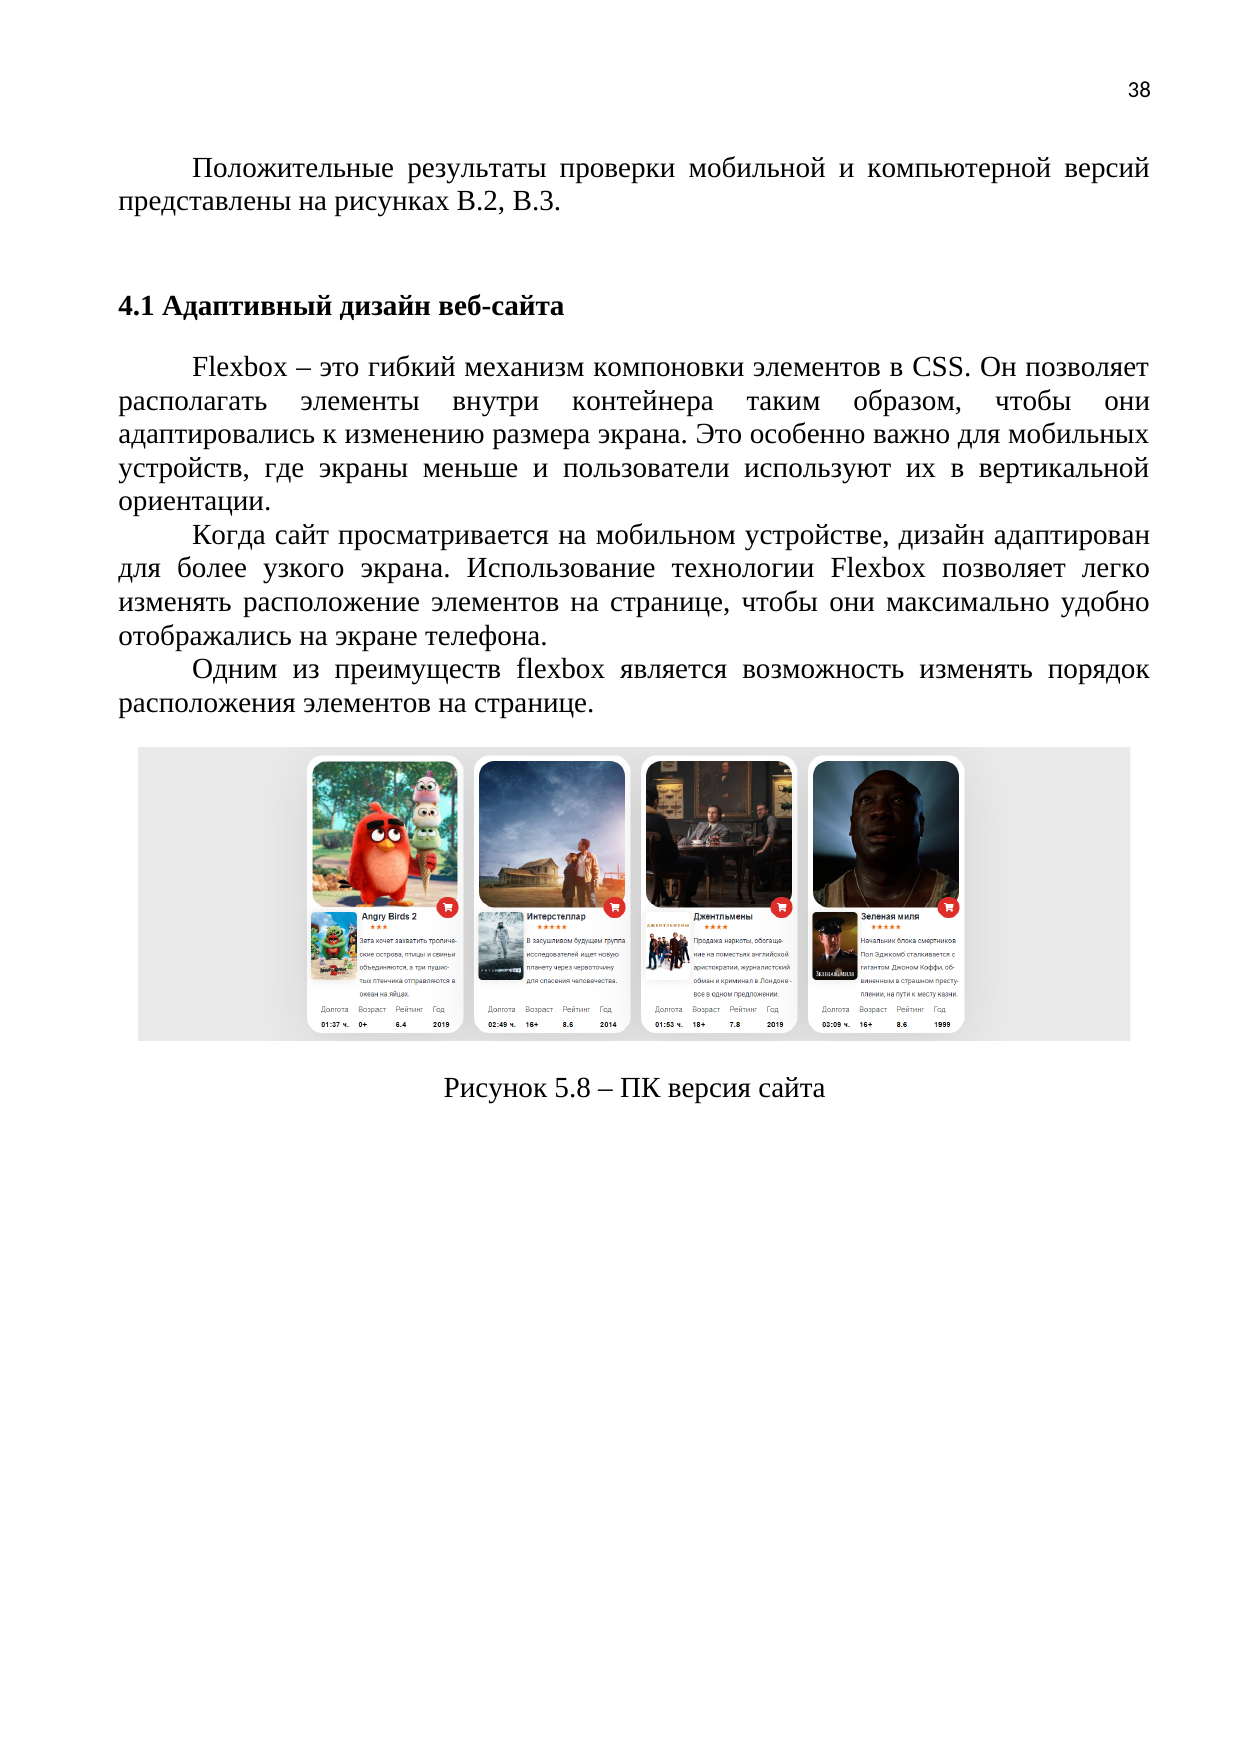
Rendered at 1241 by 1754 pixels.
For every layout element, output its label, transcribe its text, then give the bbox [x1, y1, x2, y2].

text Flexbox – это гибкий механизм компоновки элементов в CSS. Он позволяет располагать элементы внутри контейнера таким образом, чтобы они адаптировались к изменению размера экрана. Это особенно важно для мобильных устройств, где экраны меньше и пользователи используют их в вертикальной ориентации. [118, 349, 1151, 517]
text Положительные результаты проверки мобильной и компьютерной версий представлены на рисунках В.2, В.3. [118, 150, 1151, 217]
picture [138, 747, 1131, 1041]
text Когда сайт просматривается на мобильном устройстве, дизайн адаптирован для более узкого экрана. Использование технологии Flexbox позволяет легко изменять расположение элементов на странице, чтобы они максимально удобно отображались на экране телефона. [118, 517, 1151, 651]
text Одним из преимуществ flexbox является возможность изменять порядок расположения элементов на странице. [118, 651, 1151, 718]
subtitle 4.1 Адаптивный дизайн веб-сайта [118, 288, 1151, 322]
text Рисунок 5.8 – ПК версия сайта [118, 1070, 1151, 1103]
